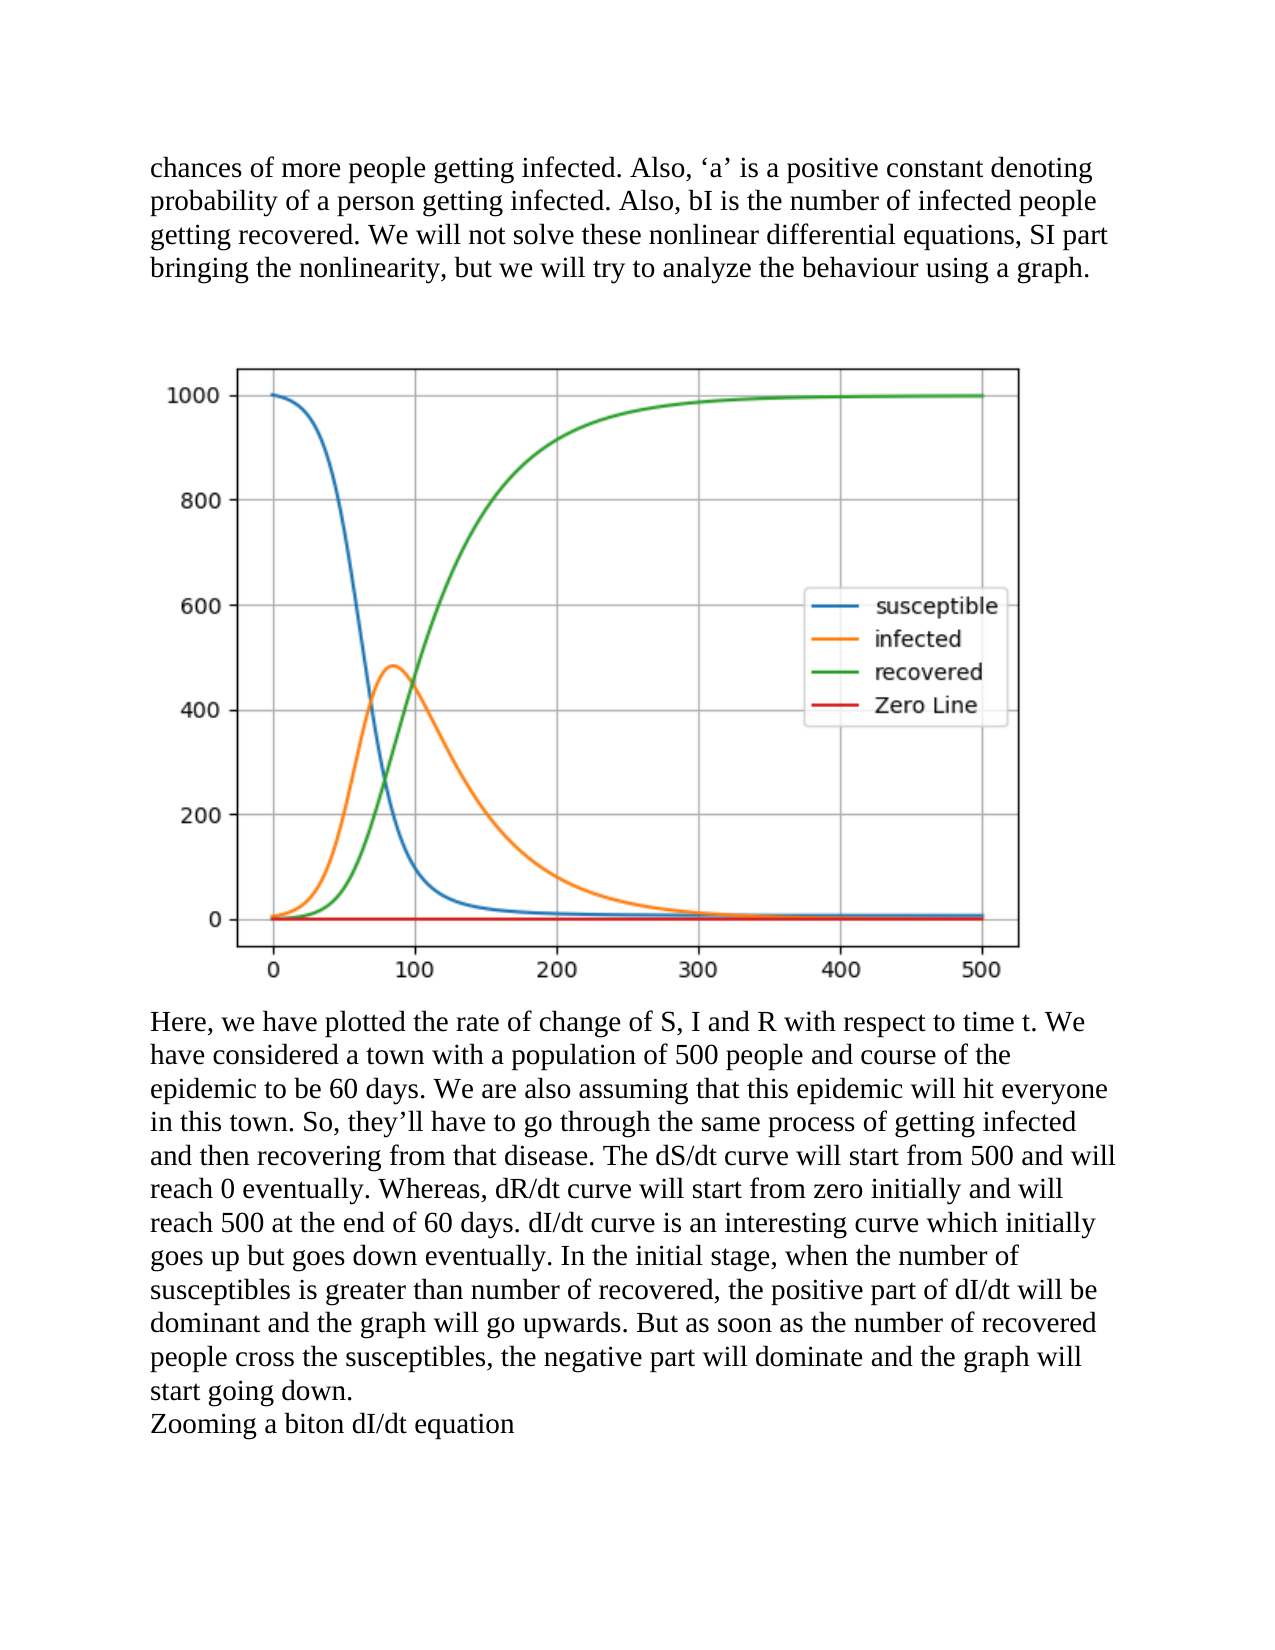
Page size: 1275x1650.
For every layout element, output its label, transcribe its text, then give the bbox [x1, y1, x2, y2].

text Here, we have plotted the rate of change of S, I and R with respect to time t. We have considered a town with a population of 500 people and course of the epidemic to be 60 days. We are also assuming that this epidemic will hit everyone in this town. So, they’ll have to go through the same process of getting infected and then recovering from that disease. The dS/dt curve will start from 500 and will reach 0 eventually. Whereas, dR/dt curve will start from zero initially and will reach 500 at the end of 60 days. dI/dt curve is an interesting curve which initially goes up but goes down eventually. In the initial stage, when the number of susceptibles is greater than number of recovered, the positive part of dI/dt will be dominant and the graph will go upwards. But as soon as the number of recovered people cross the susceptibles, the negative part will dominate and the graph will start going down. [150, 1004, 1125, 1406]
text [150, 150, 1125, 284]
text Zooming a biton dI/dt equation [150, 1406, 1125, 1440]
picture [150, 351, 1060, 1004]
